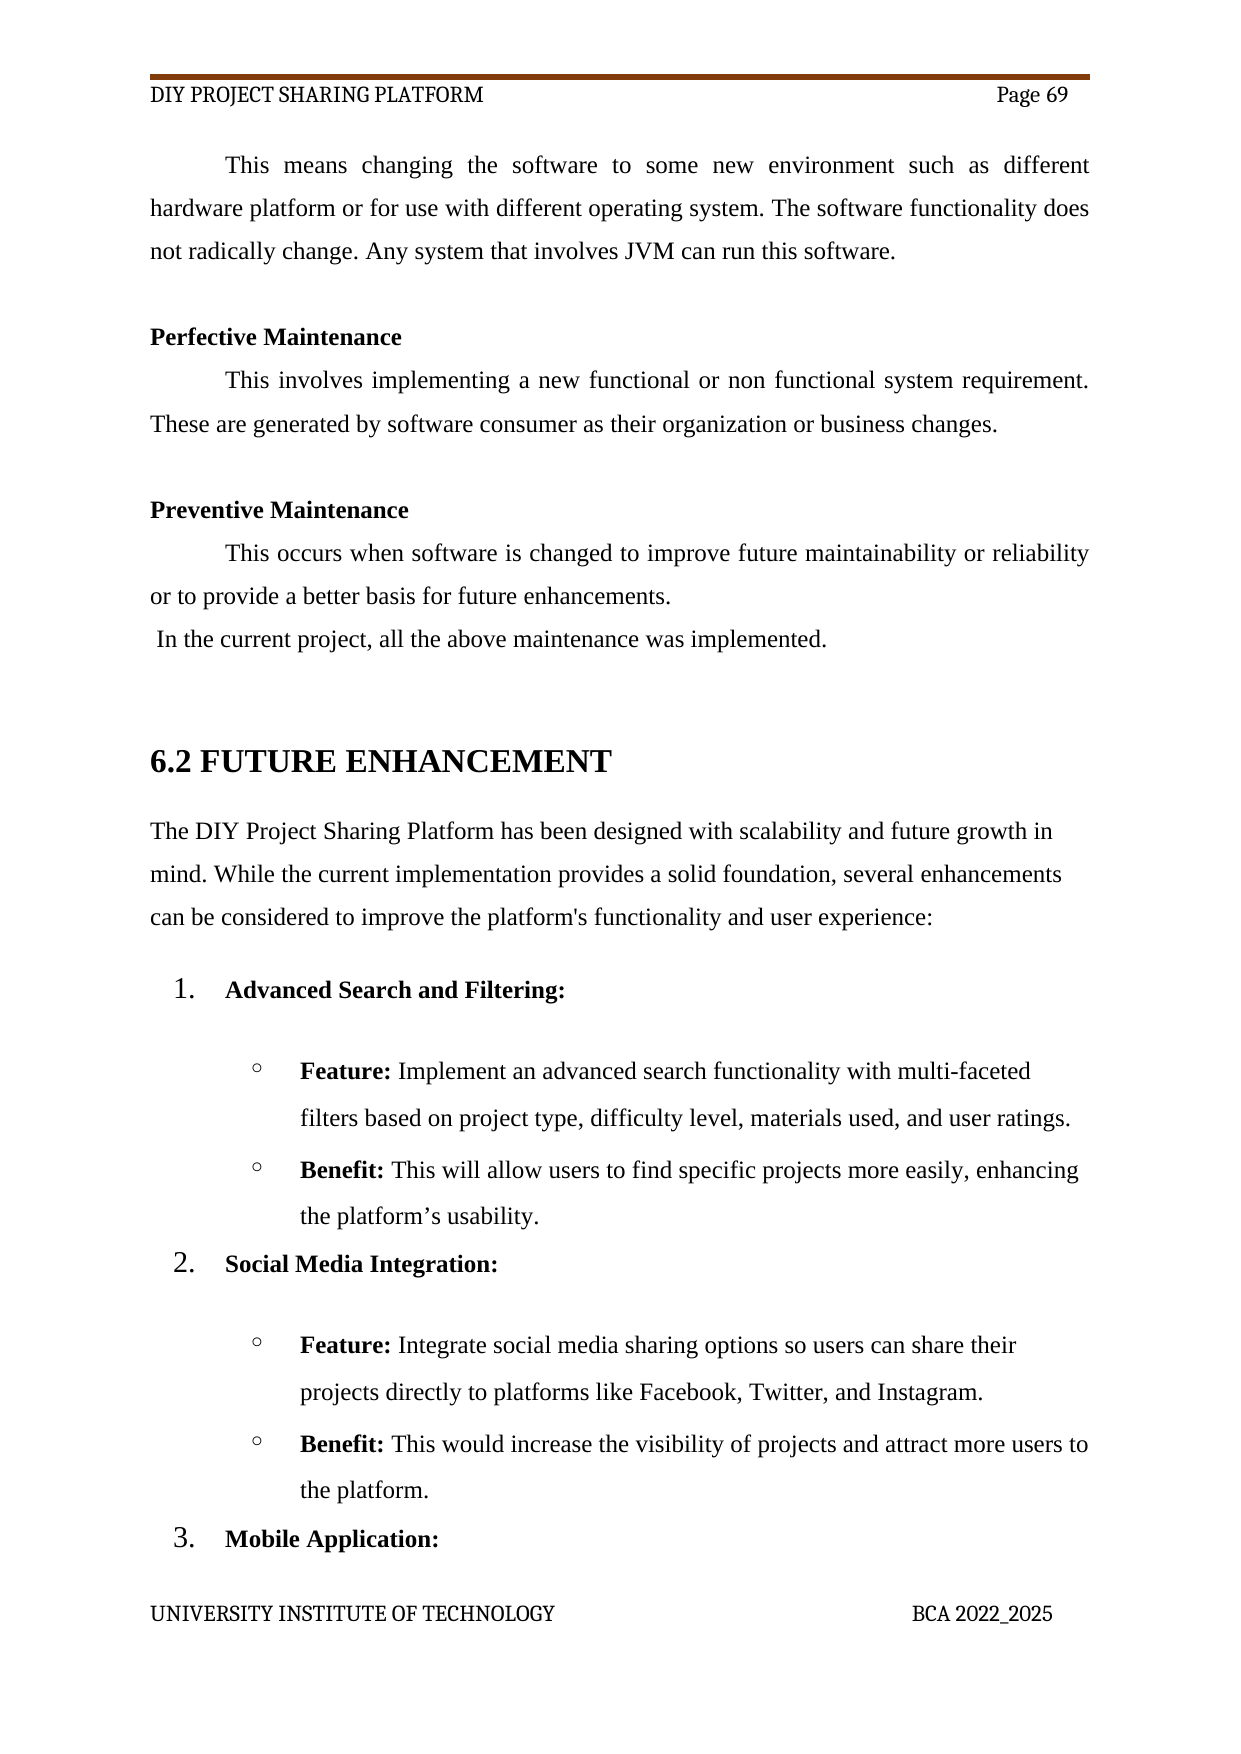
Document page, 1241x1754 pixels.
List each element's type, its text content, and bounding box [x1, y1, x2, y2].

text This involves implementing a new functional or non functional system requirement. These are generated by software consumer as their organization or business changes. [150, 366, 1090, 437]
text The DIY Project Sharing Platform has been designed with scalability and future growth in mind. While the current implementation provides a solid foundation, several enhancements can be considered to improve the platform's functionality and user experience: [150, 816, 1090, 931]
list Advanced Search and Filtering: [173, 970, 1090, 1005]
list Feature: Integrate social media sharing options so users can share their projects directly to platforms like Facebook, Twitter, and Instagram. [248, 1321, 1090, 1406]
text Perfective Maintenance [150, 322, 1090, 351]
text This means changing the software to some new environment such as different hardware platform or for use with different operating system. The software functionality does not radically change. Any system that involves JVM can run this software. [150, 150, 1090, 265]
list Feature: Implement an advanced search functionality with multi-faceted filters based on project type, difficulty level, materials used, and user ratings. [248, 1047, 1090, 1131]
text Preventive Maintenance [150, 495, 1090, 524]
list Social Media Integration: [173, 1244, 1090, 1279]
text 6.2 FUTURE ENHANCEMENT [150, 742, 1088, 780]
list Benefit: This would increase the visibility of projects and attract more users to the platform. [248, 1420, 1090, 1504]
list Mobile Application: [173, 1519, 1090, 1553]
list Benefit: This will allow users to find specific projects more easily, enhancing the platform’s usability. [248, 1146, 1090, 1230]
text This occurs when software is changed to improve future maintainability or reliability or to provide a better basis for future enhancements. [150, 538, 1090, 610]
text In the current project, all the above maintenance was implemented. [150, 624, 1090, 653]
